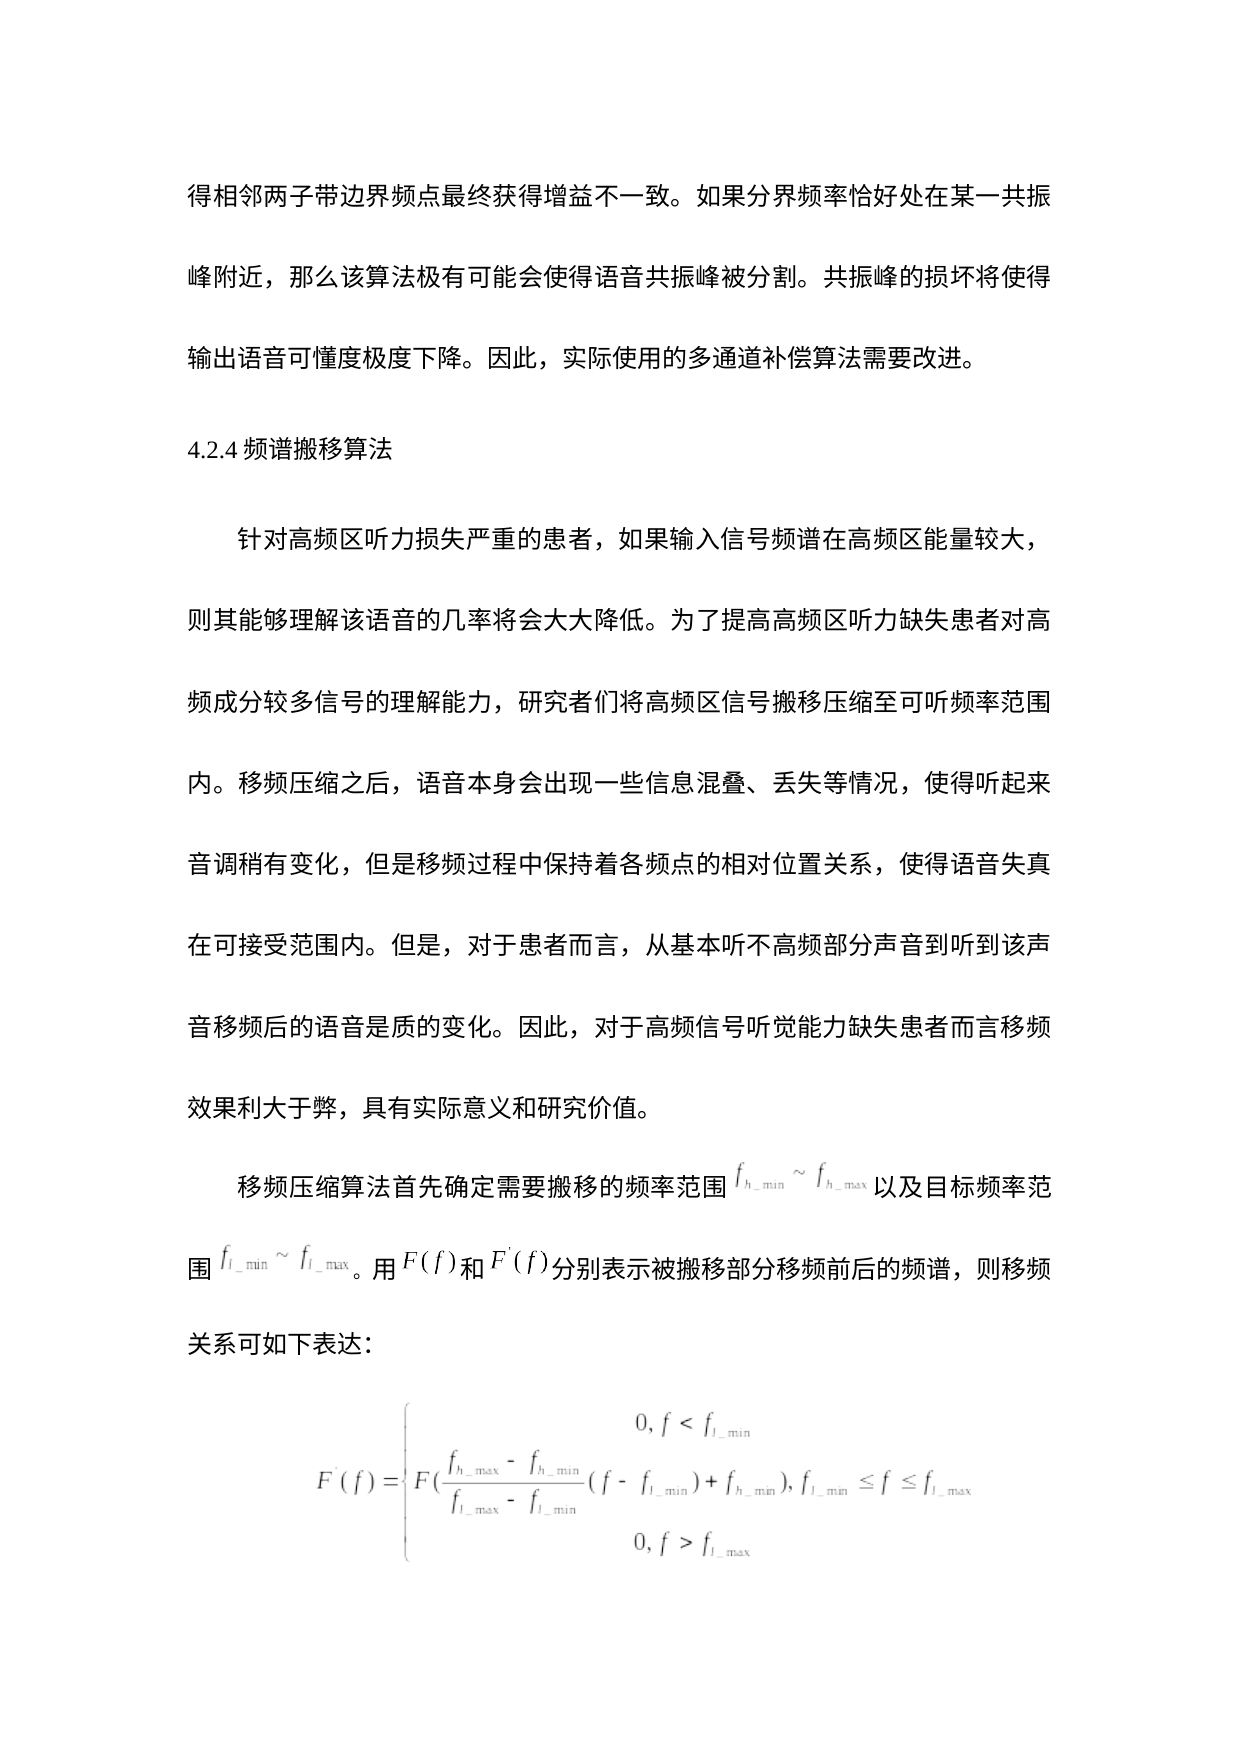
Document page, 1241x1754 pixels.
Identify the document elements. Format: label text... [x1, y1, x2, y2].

list 频谱搬移算法 [187, 415, 1053, 480]
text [187, 162, 1053, 389]
text 针对高频区听力损失严重的患者，如果输入信号频谱在高频区能量较大，则其能够理解该语音的几率将会大大降低。为了提高高频区听力缺失患者对高频成分较多信号的理解能力，研究者们将高频区信号搬移压缩至可听频率范围内。移频压缩之后，语音本身会出现一些信息混叠、丢失等情况，使得听起来音调稍有变化，但是移频过程中保持着各频点的相对位置关系，使得语音失真在可接受范围内。但是，对于患者而言，从基本听不高频部分声音到听到该声音移频后的语音是质的变化。因此，对于高频信号听觉能力缺失患者而言移频效果利大于弊，具有实际意义和研究价值。 [187, 505, 1053, 1139]
text 移频压缩算法首先确定需要搬移的频率范围以及目标频率范围。用和分别表示被搬移部分移频前后的频谱，则移频关系可如下表达： [187, 1148, 1053, 1375]
